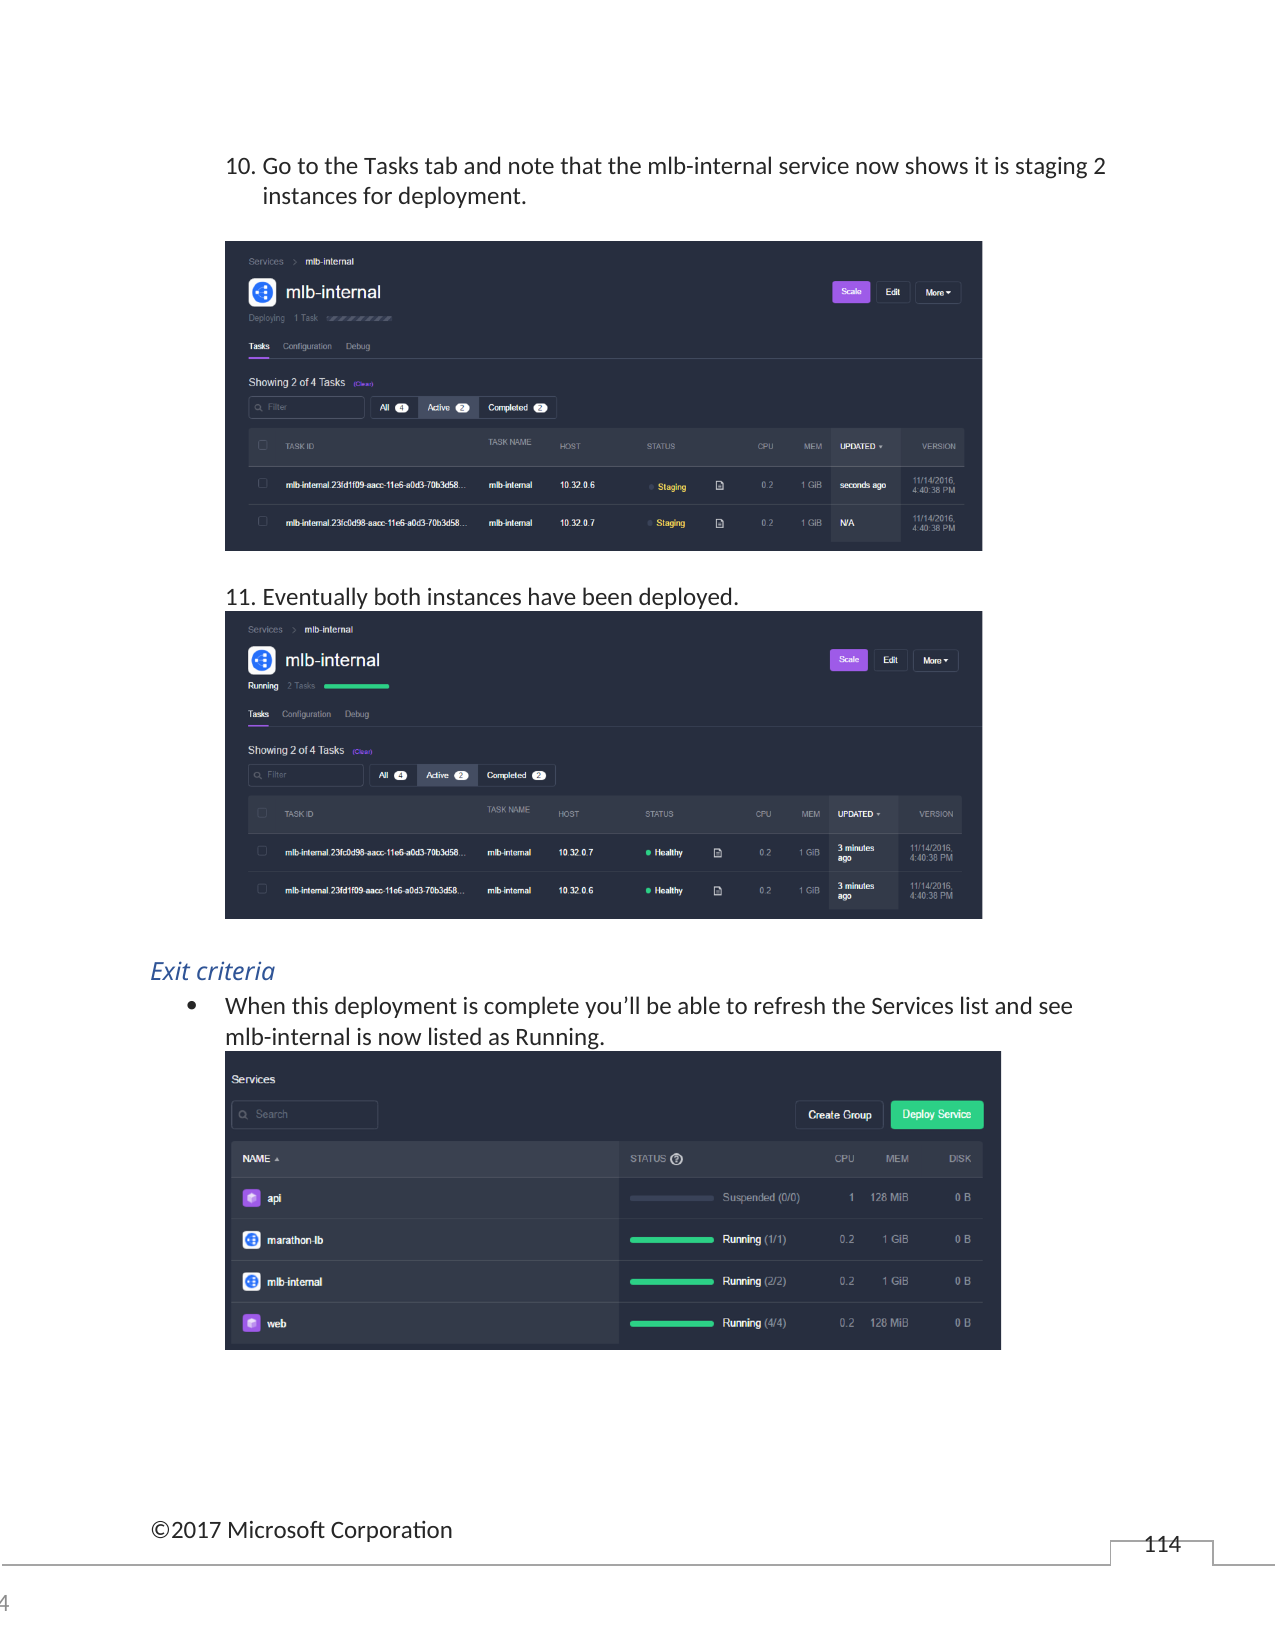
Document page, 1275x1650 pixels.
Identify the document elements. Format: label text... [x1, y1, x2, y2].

subtitle Exit criteria [150, 953, 1125, 987]
picture [225, 611, 983, 919]
list When this deployment is complete you’ll be able to refresh the Services list and see mlb-internal is now listed as Running. [187, 990, 1125, 1051]
picture [225, 241, 983, 551]
list Eventually both instances have been deployed. [225, 581, 1125, 612]
list Go to the Tasks tab and note that the mlb-internal service now shows it is staging 2 instances for deployment. [225, 150, 1125, 211]
picture [225, 1051, 1002, 1350]
